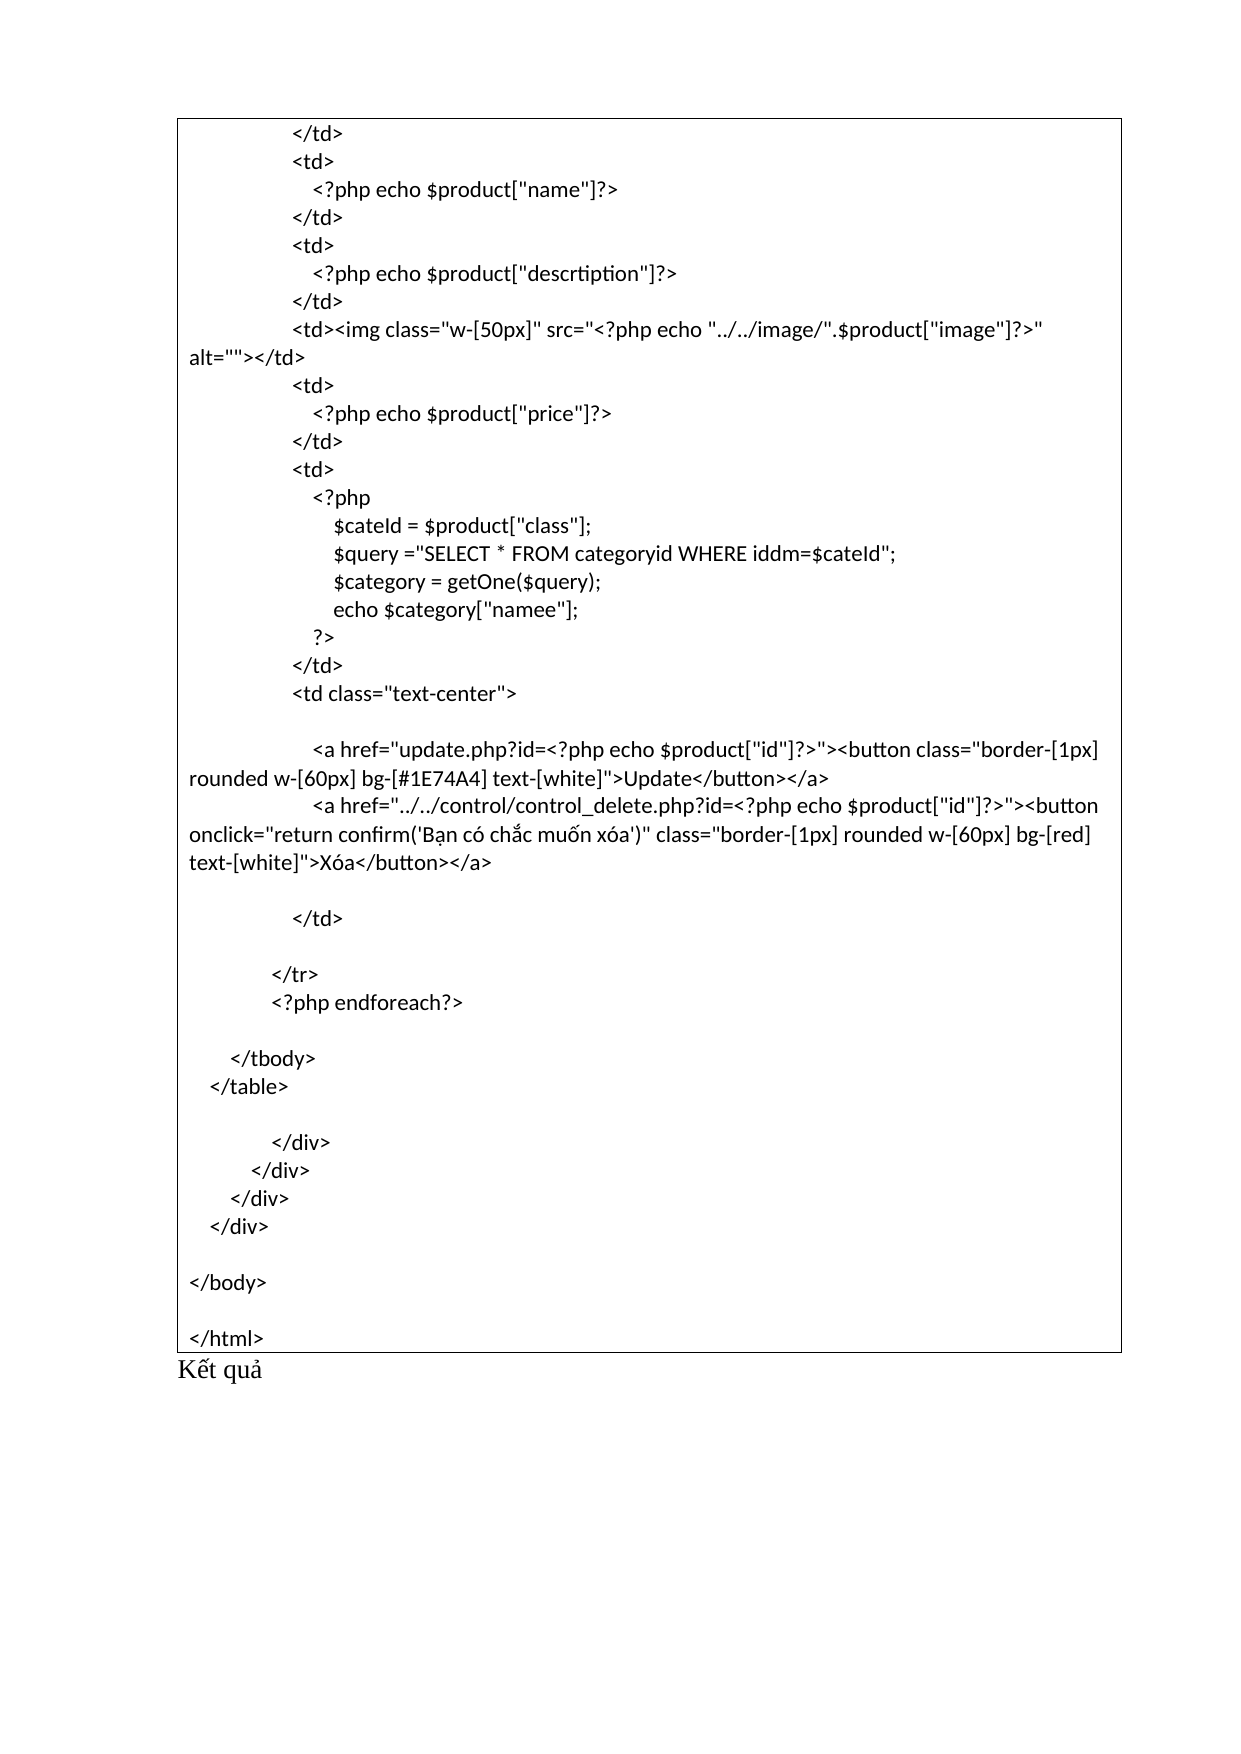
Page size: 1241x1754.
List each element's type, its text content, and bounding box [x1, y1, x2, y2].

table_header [178, 119, 1121, 1352]
text Kết quả [177, 1353, 1122, 1384]
